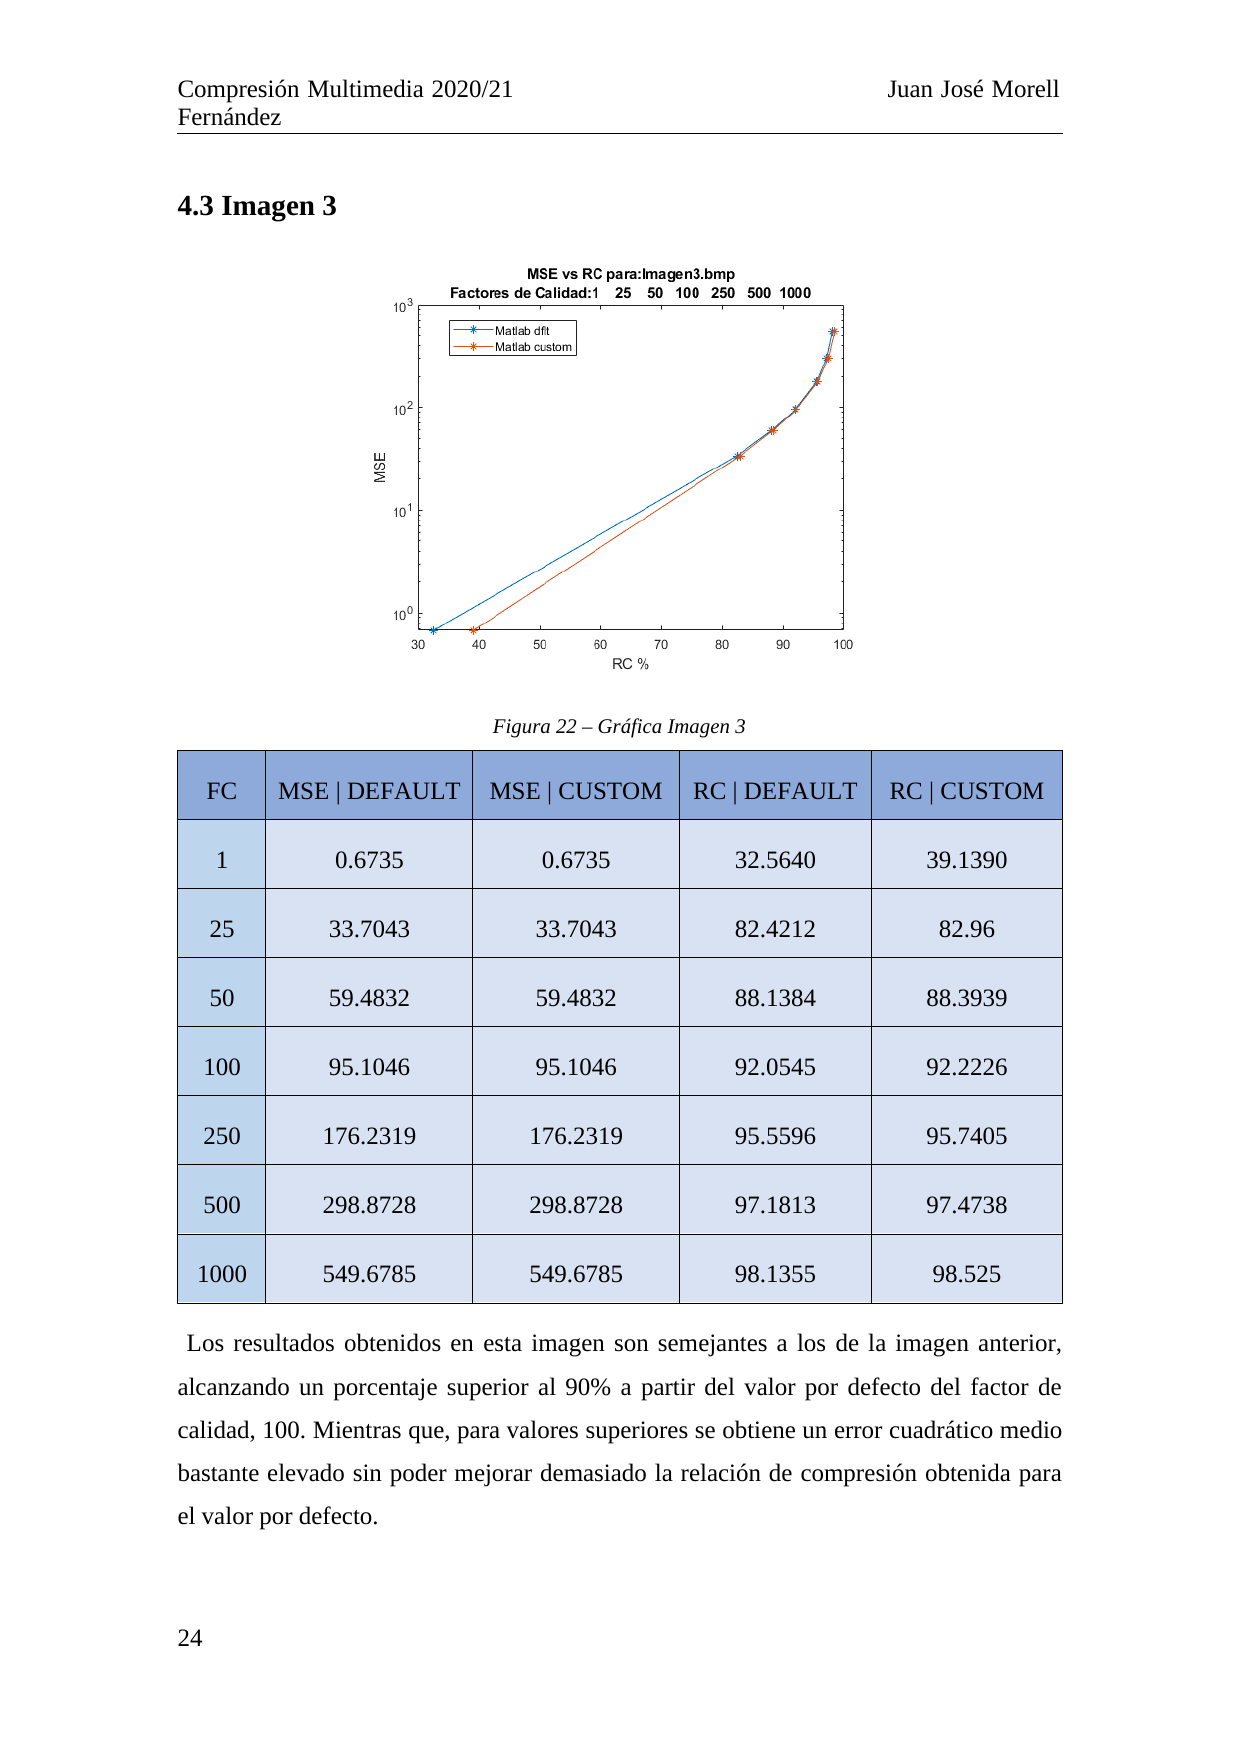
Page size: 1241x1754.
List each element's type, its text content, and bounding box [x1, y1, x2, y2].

table_cell 95.7405 [872, 1096, 1062, 1164]
table_cell 1 [178, 820, 265, 888]
table_cell 33.7043 [473, 889, 679, 957]
table_header RC | DEFAULT [680, 751, 871, 819]
table_cell 549.6785 [266, 1235, 472, 1302]
table_cell 98.1355 [680, 1235, 871, 1302]
table_cell 92.0545 [680, 1027, 871, 1095]
table_cell 82.4212 [680, 889, 871, 957]
table_header MSE | CUSTOM [473, 751, 679, 819]
text Figura 22 – Gráfica Imagen 3 [177, 714, 1063, 738]
table_cell 250 [178, 1096, 265, 1164]
table_cell 25 [178, 889, 265, 957]
table_cell 176.2319 [473, 1096, 679, 1164]
table_cell 1000 [178, 1235, 265, 1302]
table_header RC | CUSTOM [872, 751, 1062, 819]
table_cell 500 [178, 1165, 265, 1233]
table_cell 82.96 [872, 889, 1062, 957]
table_header MSE | DEFAULT [266, 751, 472, 819]
table_cell 0.6735 [266, 820, 472, 888]
table_cell 97.4738 [872, 1165, 1062, 1233]
table_cell 95.1046 [266, 1027, 472, 1095]
table_cell 95.1046 [473, 1027, 679, 1095]
table_cell 32.5640 [680, 820, 871, 888]
table_cell 59.4832 [473, 958, 679, 1026]
table_cell 298.8728 [473, 1165, 679, 1233]
table_cell 33.7043 [266, 889, 472, 957]
table_cell 176.2319 [266, 1096, 472, 1164]
table_cell 59.4832 [266, 958, 472, 1026]
picture [346, 263, 895, 675]
table_cell 92.2226 [872, 1027, 1062, 1095]
table_cell 298.8728 [266, 1165, 472, 1233]
table_cell 39.1390 [872, 820, 1062, 888]
table_cell 98.525 [872, 1235, 1062, 1302]
subtitle 4.3 Imagen 3 [177, 188, 1063, 222]
table_cell 0.6735 [473, 820, 679, 888]
table_cell 88.3939 [872, 958, 1062, 1026]
table_cell 95.5596 [680, 1096, 871, 1164]
text Los resultados obtenidos en esta imagen son semejantes a los de la imagen anterior, alcanzando un porcentaje superior al 90% a partir del valor por defecto del factor de calidad, 100. Mientras que, para valores superiores se obtiene un error cuadrático medio bastante elevado sin poder mejorar demasiado la relación de compresión obtenida para el valor por defecto. [177, 1328, 1063, 1530]
table_cell 50 [178, 958, 265, 1026]
table_cell 88.1384 [680, 958, 871, 1026]
table_cell 97.1813 [680, 1165, 871, 1233]
table_cell 549.6785 [473, 1235, 679, 1302]
table_cell 100 [178, 1027, 265, 1095]
table_header FC [178, 751, 265, 819]
